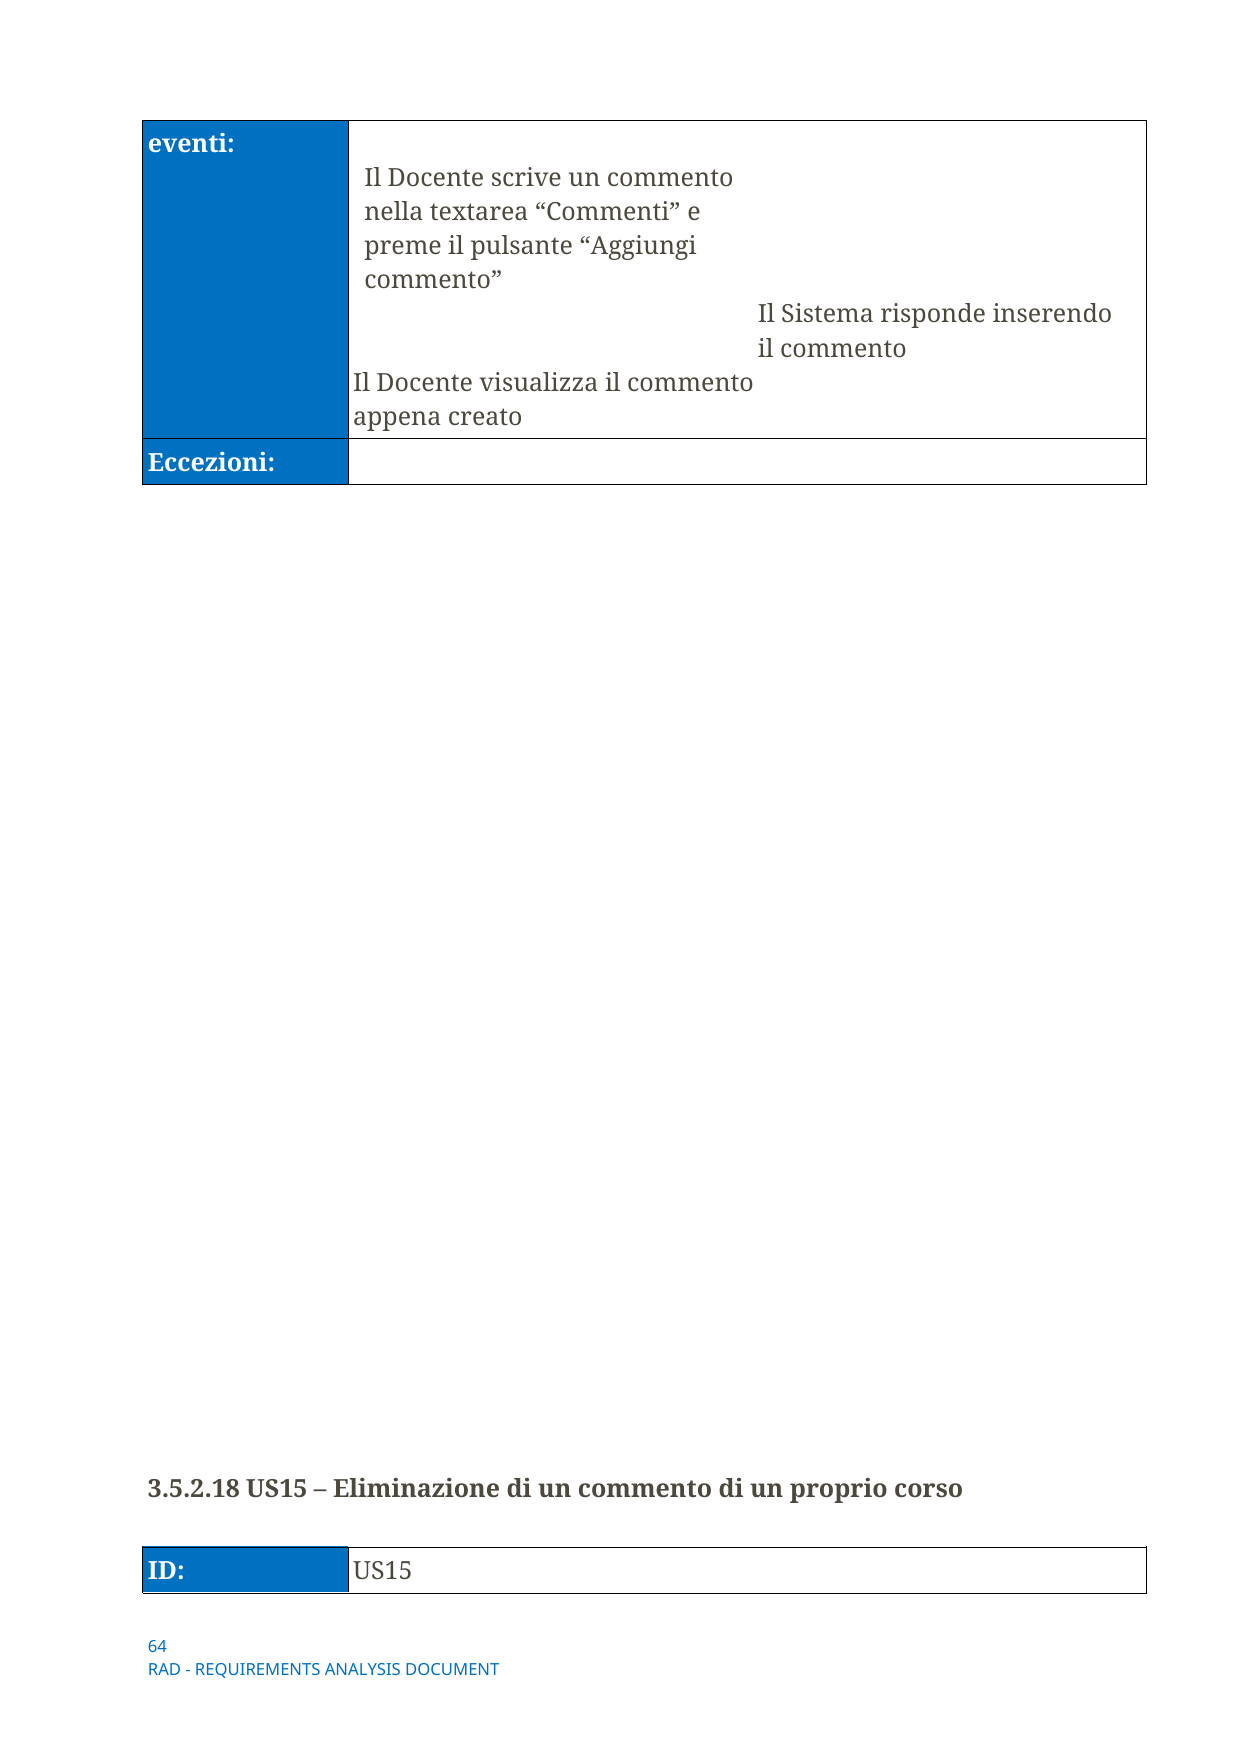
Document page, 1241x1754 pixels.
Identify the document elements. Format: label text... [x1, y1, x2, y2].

table_cell Flusso di eventi: [143, 121, 348, 438]
table_header US15 [349, 1548, 1146, 1592]
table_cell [349, 121, 1146, 438]
table_cell Eccezioni: [143, 439, 348, 484]
table_cell [349, 439, 1146, 484]
table_header ID: [143, 1548, 348, 1592]
text 3.5.2.18 US15 – Eliminazione di un commento di un proprio corso [148, 1471, 1092, 1504]
